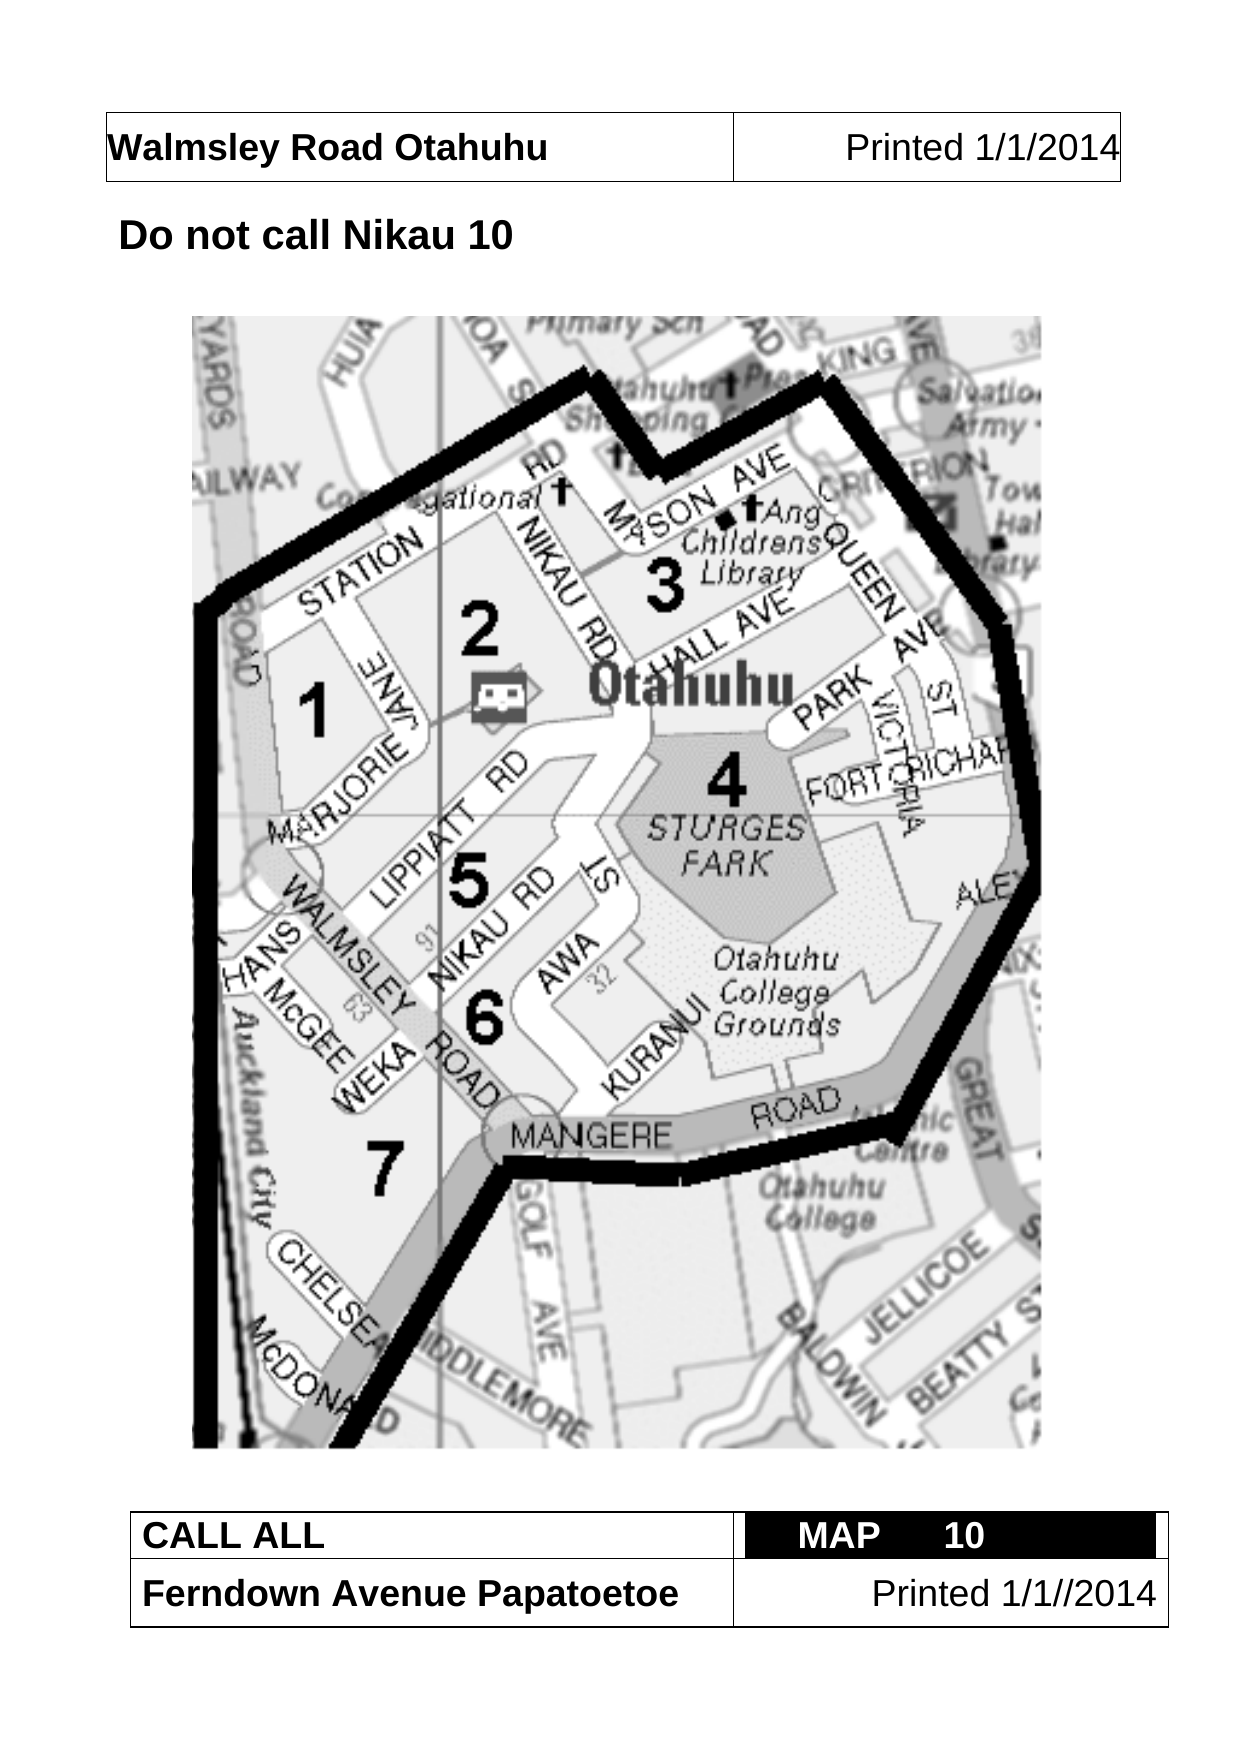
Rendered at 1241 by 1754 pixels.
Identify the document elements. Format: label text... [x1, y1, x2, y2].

table_header [734, 1513, 745, 1558]
table_header CALL ALL [131, 1513, 733, 1558]
table_cell Walmsley Road Otahuhu [107, 113, 733, 181]
table_cell Printed 1/1/2014 [734, 113, 1120, 181]
picture [192, 316, 1049, 1454]
text Do not call Nikau 10 [118, 211, 1122, 258]
table_cell Papatoetoe [131, 1559, 733, 1626]
table_cell Printed 1/1//2014 [734, 1559, 1168, 1626]
table_header [1156, 1513, 1168, 1558]
